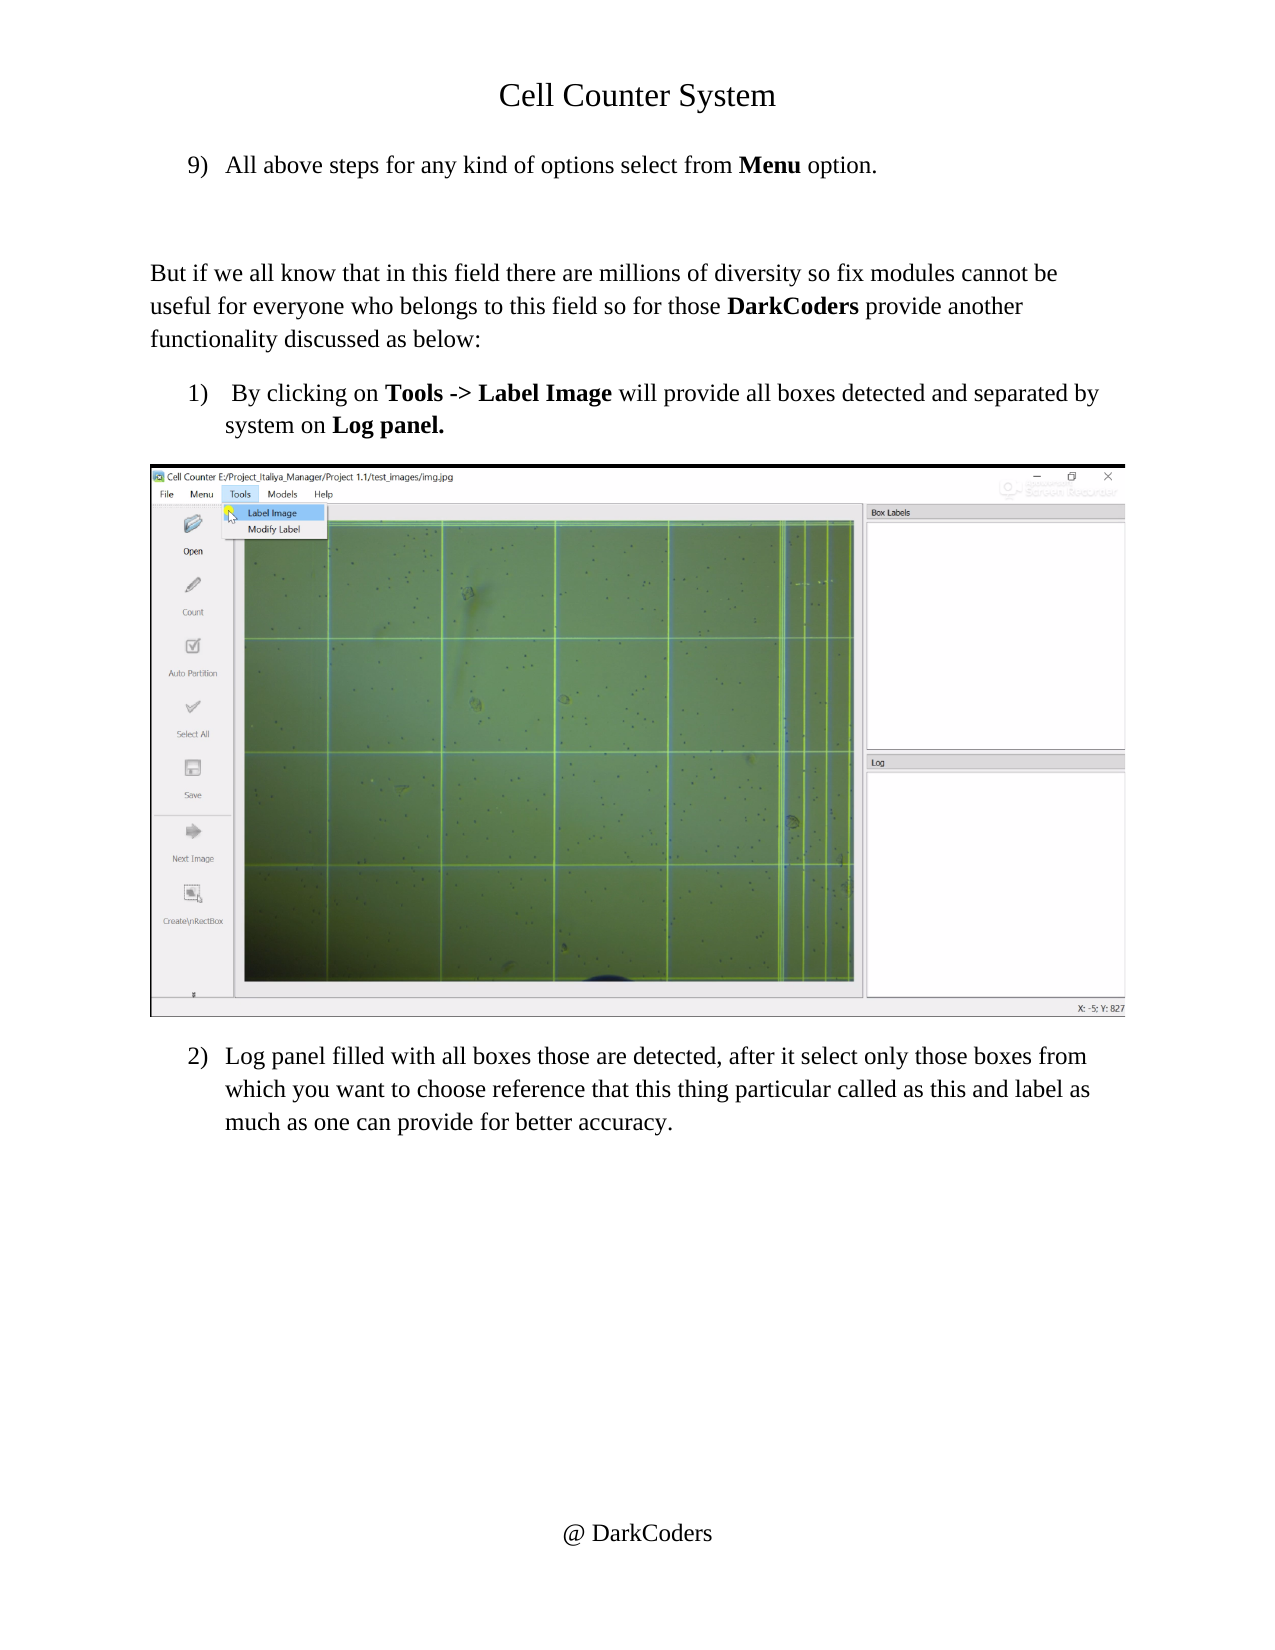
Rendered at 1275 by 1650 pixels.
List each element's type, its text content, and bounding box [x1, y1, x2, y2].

list By clicking on Tools -> Label Image will provide all boxes detected and separated by system on Log panel. [187, 378, 1125, 439]
list Log panel filled with all boxes those are detected, after it select only those boxes from which you want to choose reference that this thing particular called as this and label as much as one can provide for better accuracy. [187, 1041, 1125, 1136]
text But if we all know that in this field there are millions of diversity so fix modules cannot be useful for everyone who belongs to this field so for those DarkCoders provide another functionality discussed as below: [150, 258, 1125, 352]
picture [150, 464, 1125, 1017]
list All above steps for any kind of options select from Menu option. [187, 150, 1125, 179]
